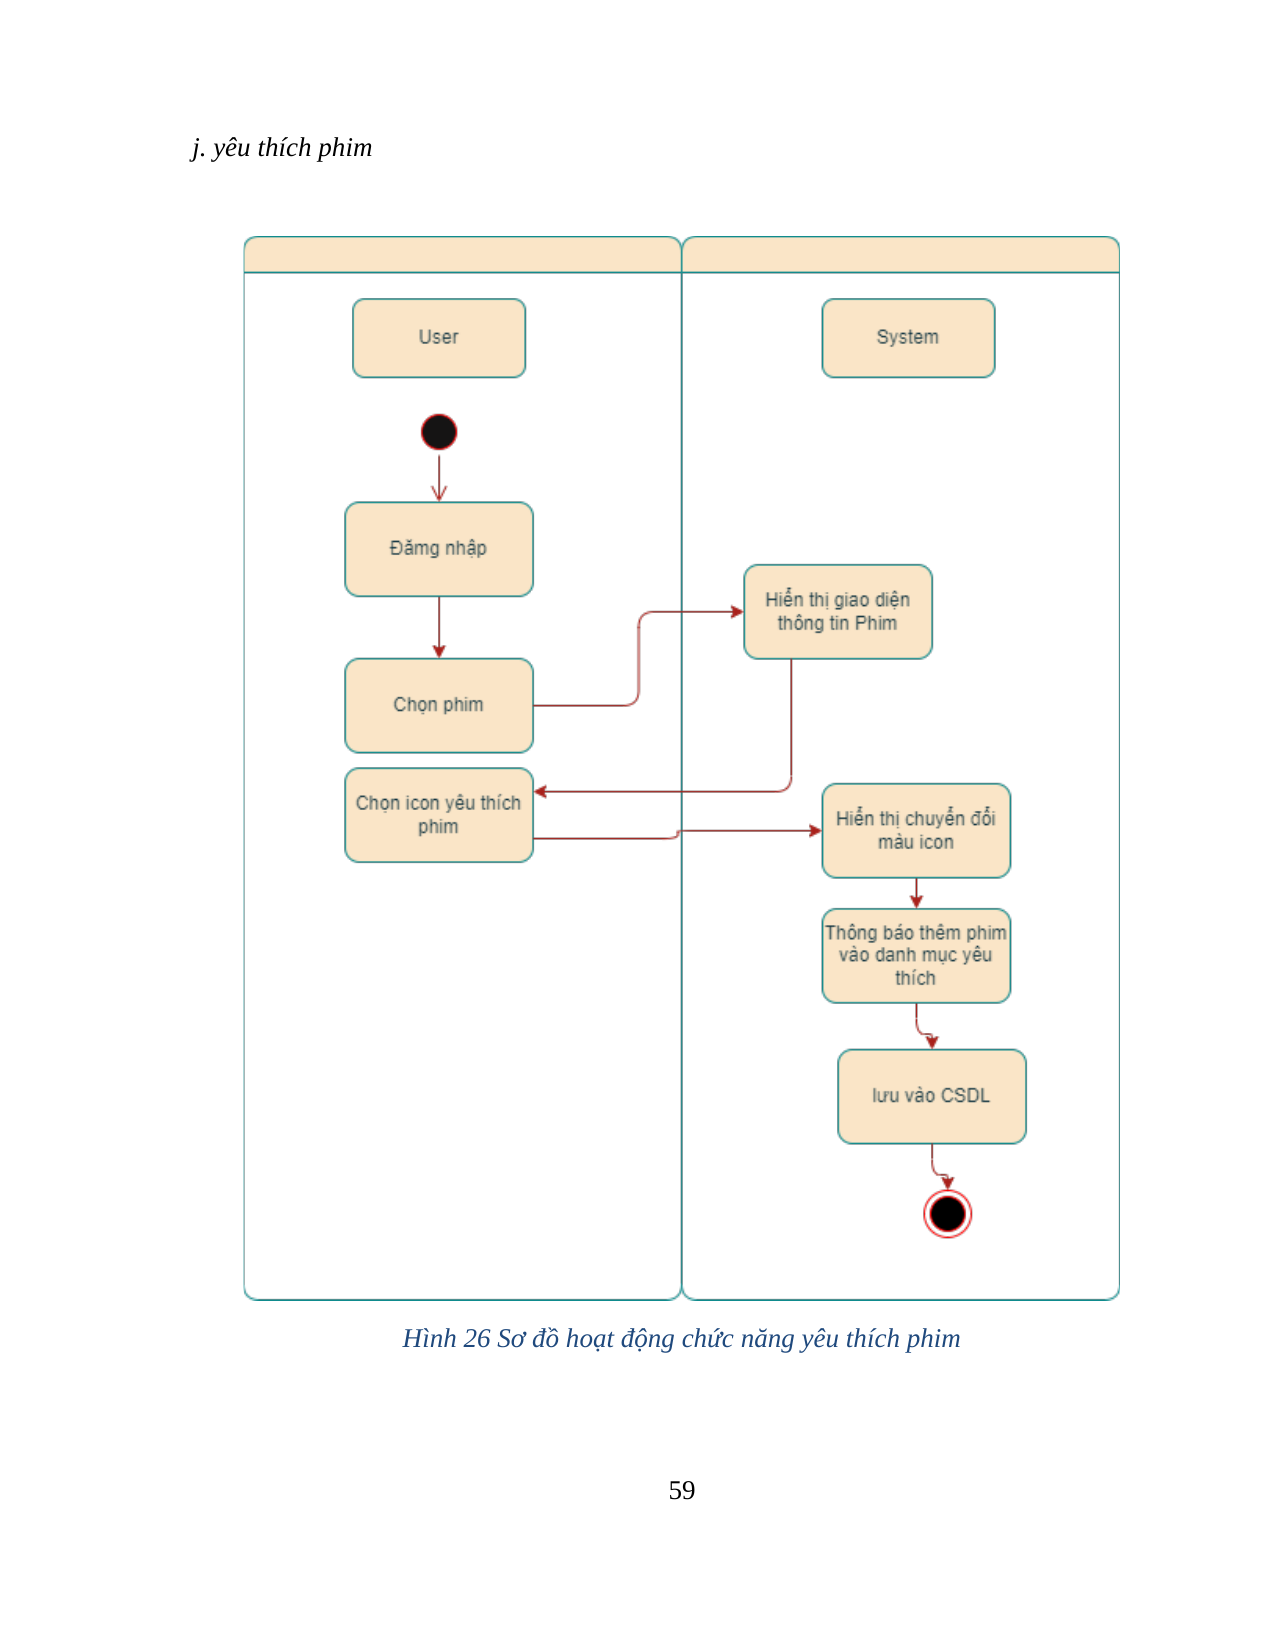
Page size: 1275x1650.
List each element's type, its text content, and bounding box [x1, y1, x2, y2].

picture [243, 236, 1120, 1301]
text j. yêu thích phim [192, 131, 1186, 162]
text Hình 26 Sơ đồ hoạt động chức năng yêu thích phim [177, 1322, 1186, 1353]
